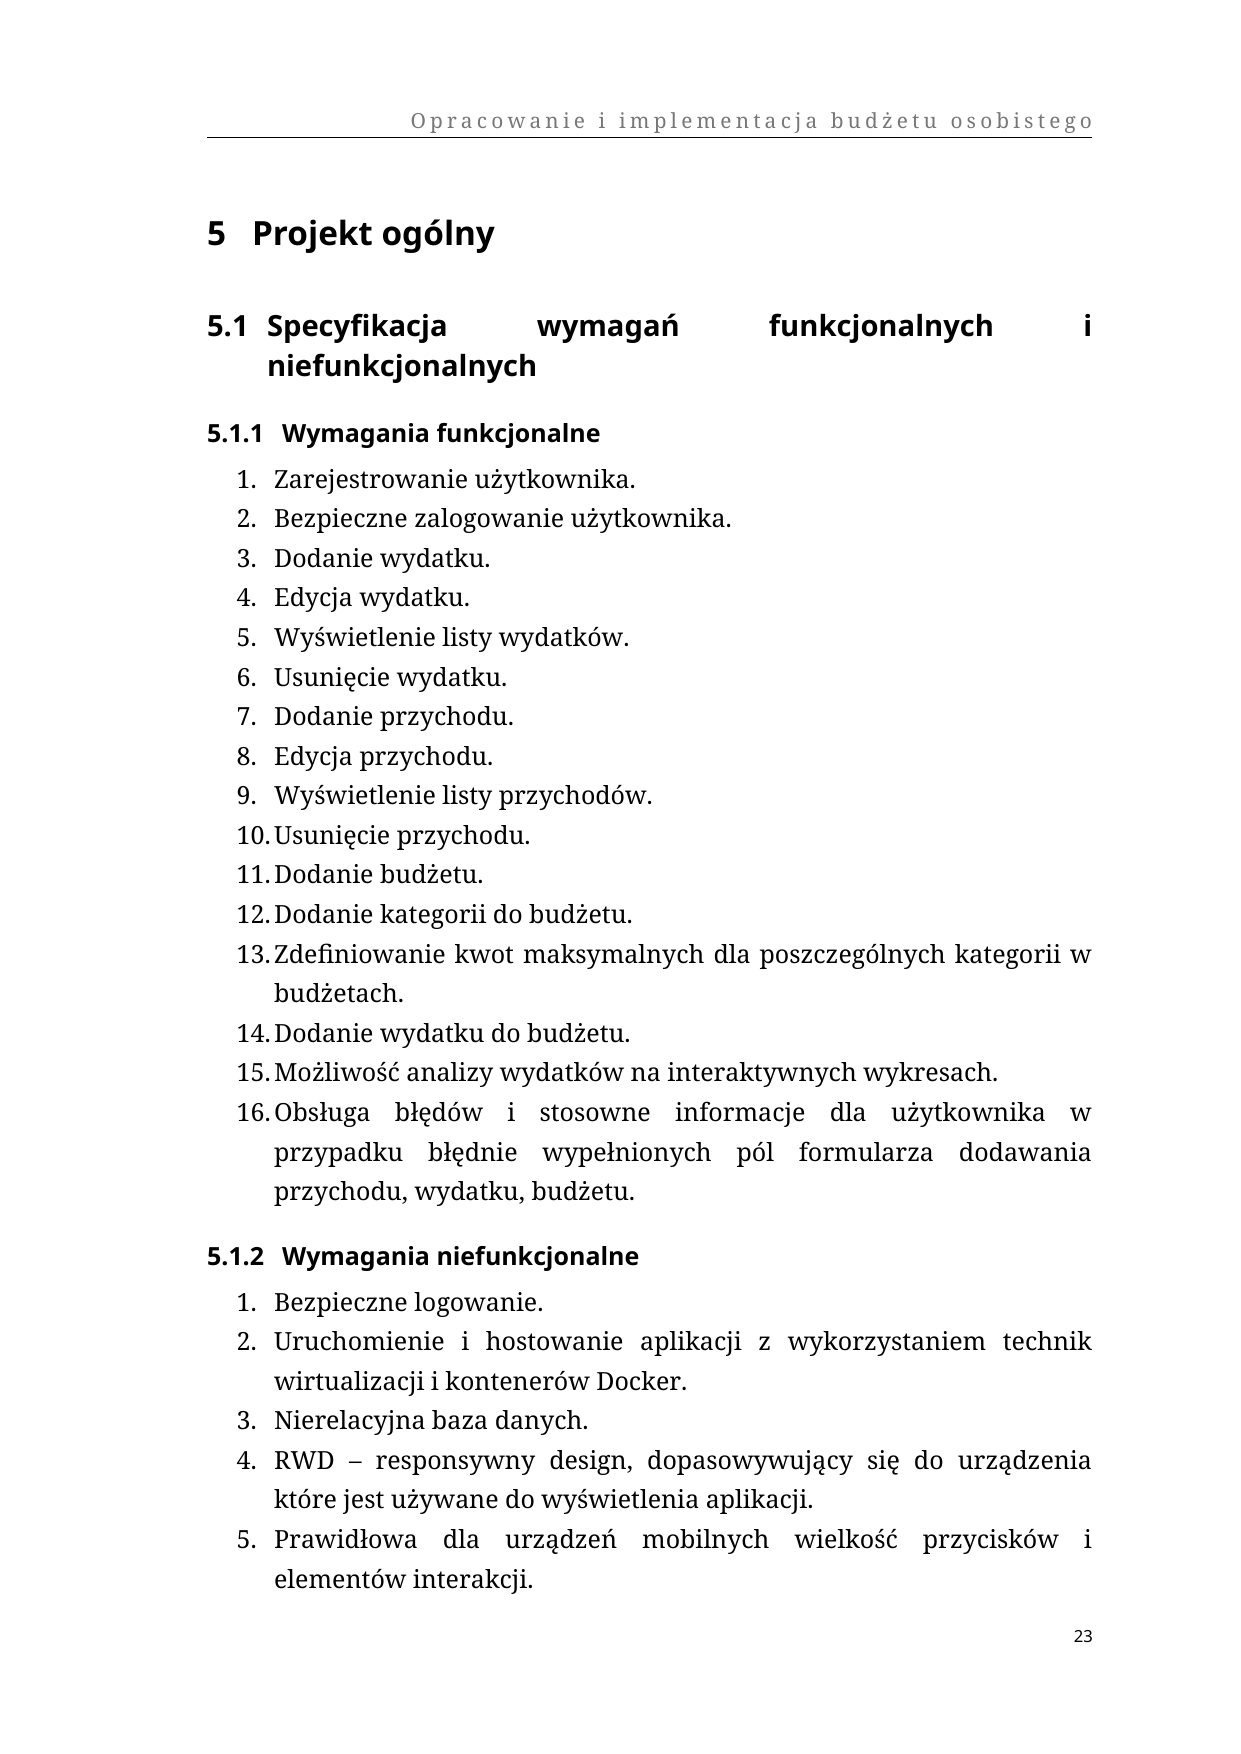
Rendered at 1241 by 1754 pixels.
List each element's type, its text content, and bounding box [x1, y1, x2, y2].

list Wyświetlenie listy przychodów. [236, 772, 1092, 812]
list Bezpieczne logowanie. [236, 1279, 1092, 1318]
list Dodanie wydatku. [236, 535, 1092, 574]
subtitle Projekt ogólny [207, 210, 1092, 256]
list Zarejestrowanie użytkownika. [236, 456, 1092, 495]
list Możliwość analizy wydatków na interaktywnych wykresach. [236, 1049, 1092, 1089]
list Dodanie budżetu. [236, 852, 1092, 891]
list Usunięcie wydatku. [236, 654, 1092, 693]
subtitle Specyfikacja wymagań funkcjonalnych i niefunkcjonalnych [207, 306, 1092, 385]
list Usunięcie przychodu. [236, 812, 1092, 852]
list Edycja wydatku. [236, 574, 1092, 614]
list Prawidłowa dla urządzeń mobilnych wielkość przycisków i elementów interakcji. [236, 1516, 1092, 1595]
subtitle Wymagania funkcjonalne [207, 410, 1092, 449]
subtitle Wymagania niefunkcjonalne [207, 1233, 1092, 1272]
list Bezpieczne zalogowanie użytkownika. [236, 495, 1092, 535]
list Dodanie przychodu. [236, 693, 1092, 733]
list Dodanie kategorii do budżetu. [236, 891, 1092, 931]
list Zdefiniowanie kwot maksymalnych dla poszczególnych kategorii w budżetach. [236, 931, 1092, 1010]
list Obsługa błędów i stosowne informacje dla użytkownika w przypadku błędnie wypełnionych pól formularza dodawania przychodu, wydatku, budżetu. [236, 1089, 1092, 1208]
list Dodanie wydatku do budżetu. [236, 1010, 1092, 1049]
list RWD – responsywny design, dopasowywujący się do urządzenia które jest używane do wyświetlenia aplikacji. [236, 1437, 1092, 1516]
list Uruchomienie i hostowanie aplikacji z wykorzystaniem technik wirtualizacji i kontenerów Docker. [236, 1318, 1092, 1397]
list Wyświetlenie listy wydatków. [236, 614, 1092, 654]
list Nierelacyjna baza danych. [236, 1397, 1092, 1437]
list Edycja przychodu. [236, 733, 1092, 772]
